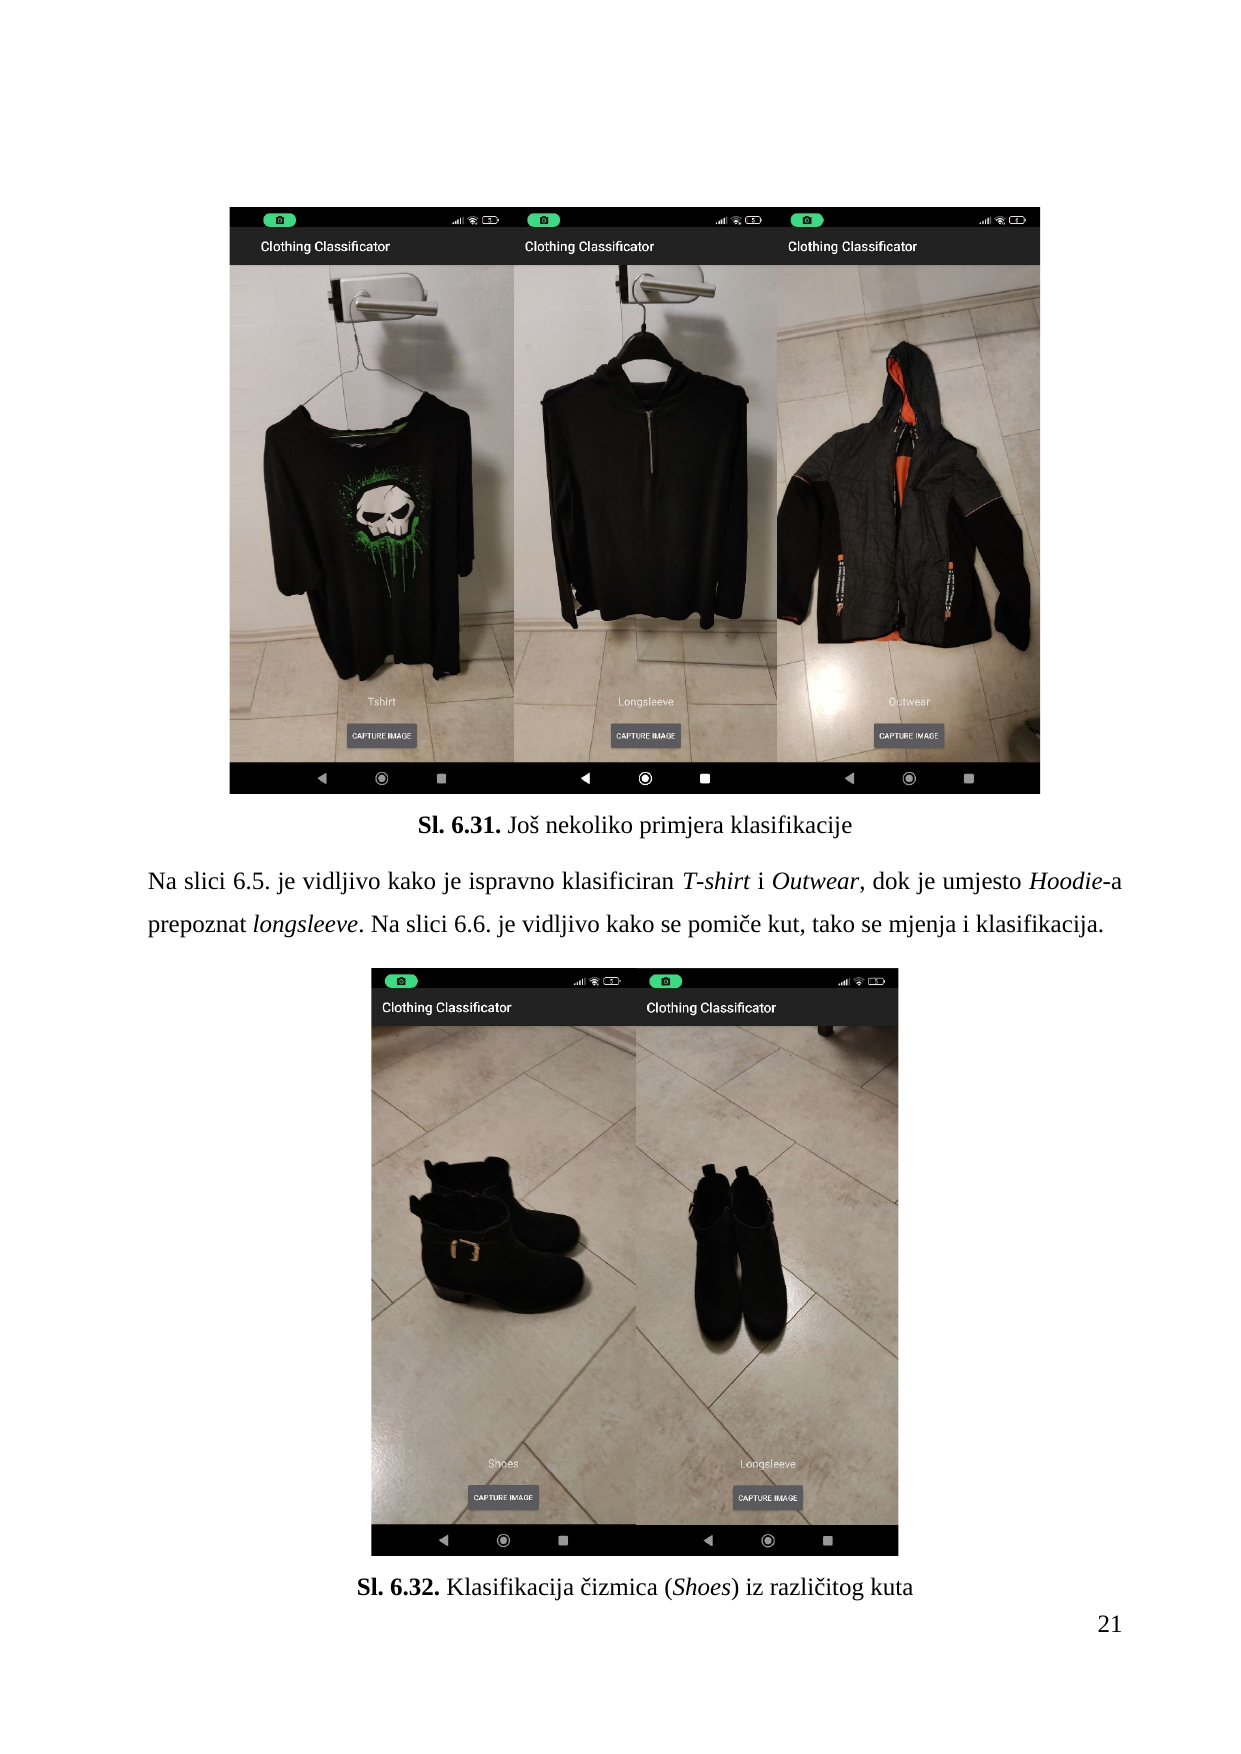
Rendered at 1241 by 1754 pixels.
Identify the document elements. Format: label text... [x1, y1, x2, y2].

text Na slici 6.5. je vidljivo kako je ispravno klasificiran T-shirt i Outwear, dok je umjesto Hoodie-a prepoznat longsleeve. Na slici 6.6. je vidljivo kako se pomiče kut, tako se mjenja i klasifikacija. [148, 866, 1122, 938]
picture [371, 968, 899, 1556]
picture [229, 207, 1041, 794]
